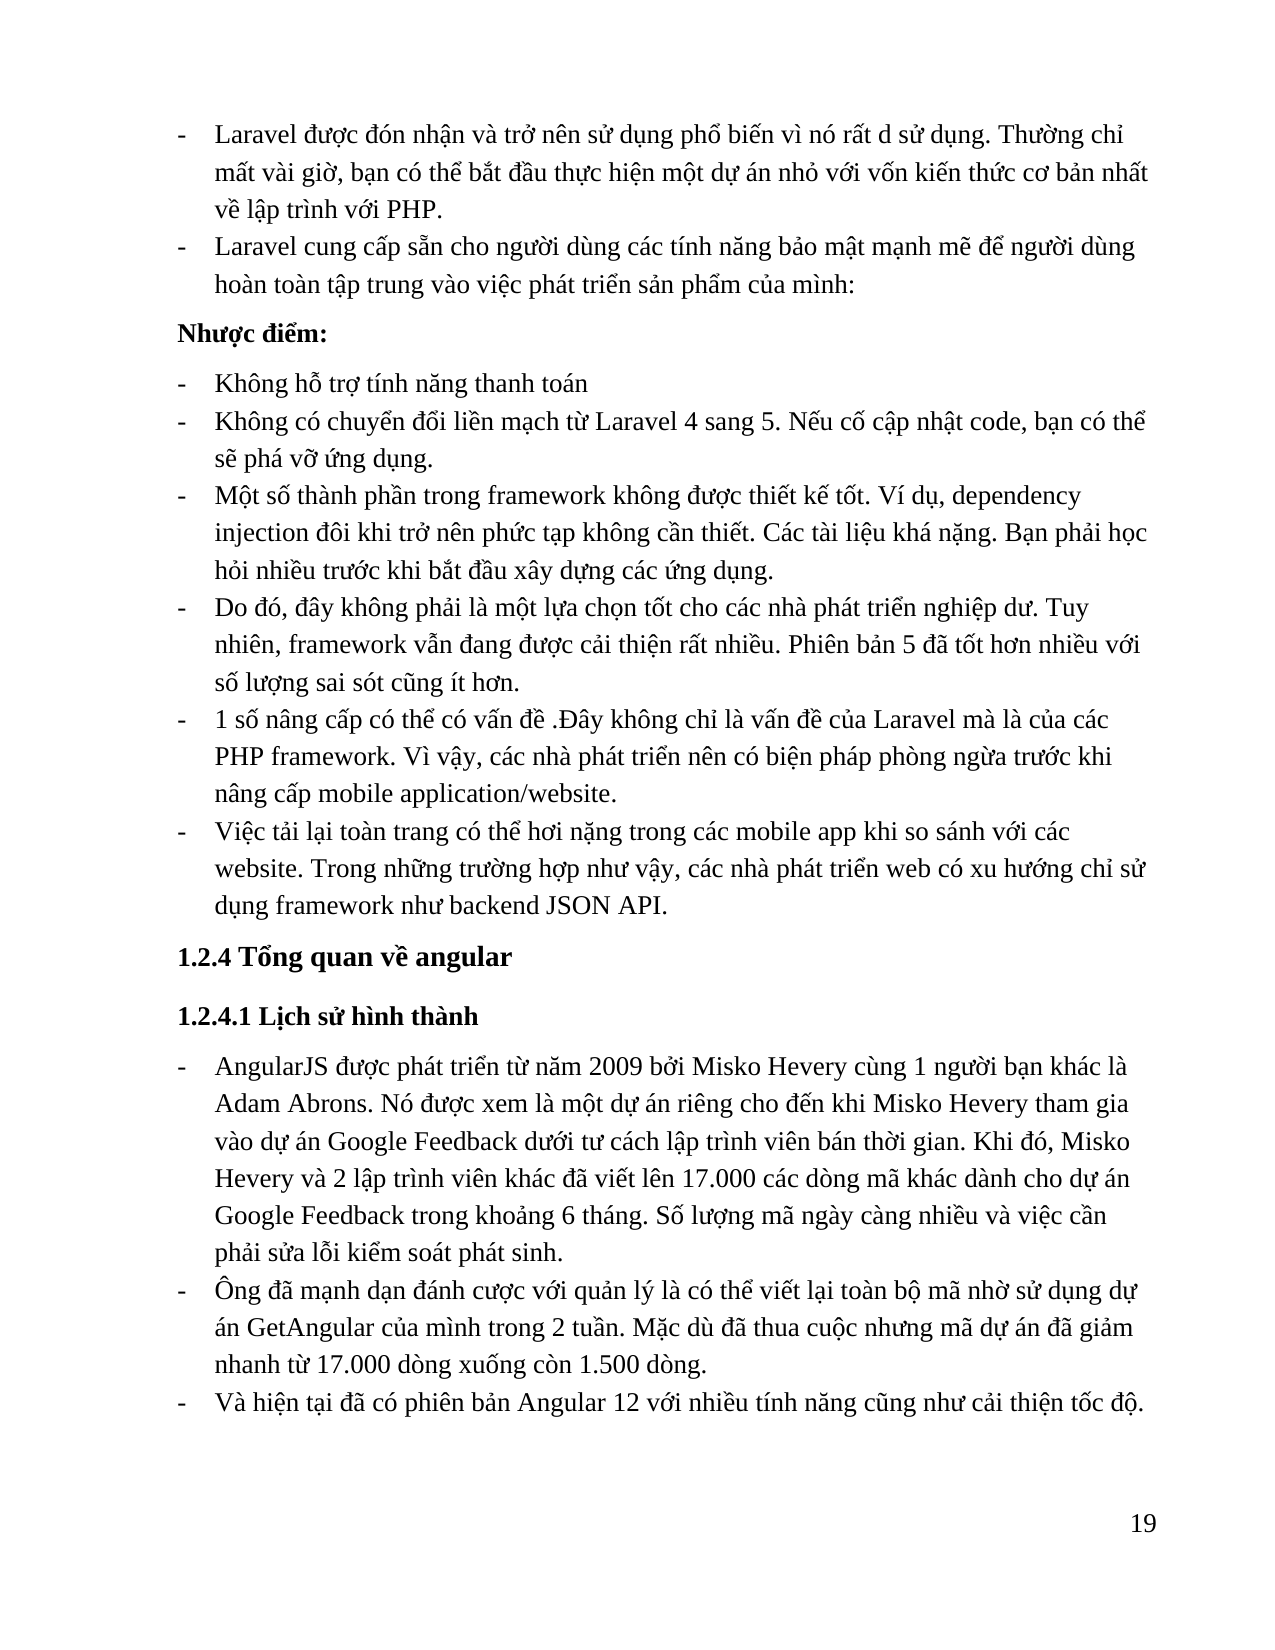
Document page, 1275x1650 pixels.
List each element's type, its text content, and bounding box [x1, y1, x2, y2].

list AngularJS được phát triển từ năm 2009 bởi Misko Hevery cùng 1 người bạn khác là Adam Abrons. Nó được xem là một dự án riêng cho đến khi Misko Hevery tham gia vào dự án Google Feedback dưới tư cách lập trình viên bán thời gian. Khi đó, Misko Hevery và 2 lập trình viên khác đã viết lên 17.000 các dòng mã khác dành cho dự án Google Feedback trong khoảng 6 tháng. Số lượng mã ngày càng nhiều và việc cần phải sửa lỗi kiểm soát phát sinh. [177, 1050, 1156, 1268]
list Việc tải lại toàn trang có thể hơi nặng trong các mobile app khi so sánh với các website. Trong những trường hợp như vậy, các nhà phát triển web có xu hướng chỉ sử dụng framework như backend JSON API. [177, 815, 1156, 921]
text Nhược điểm: [177, 317, 1156, 349]
subtitle Tổng quan về angular [177, 939, 1156, 973]
list Ông đã mạnh dạn đánh cược với quản lý là có thể viết lại toàn bộ mã nhờ sử dụng dự án GetAngular của mình trong 2 tuần. Mặc dù đã thua cuộc nhưng mã dự án đã giảm nhanh từ 17.000 dòng xuống còn 1.500 dòng. [177, 1274, 1156, 1379]
list Do đó, đây không phải là một lựa chọn tốt cho các nhà phát triển nghiệp dư. Tuy nhiên, framework vẫn đang được cải thiện rất nhiều. Phiên bản 5 đã tốt hơn nhiều với số lượng sai sót cũng ít hơn. [177, 591, 1156, 697]
list 1 số nâng cấp có thể có vấn đề .Đây không chỉ là vấn đề của Laravel mà là của các PHP framework. Vì vậy, các nhà phát triển nên có biện pháp phòng ngừa trước khi nâng cấp mobile application/website. [177, 703, 1156, 809]
list Laravel được đón nhận và trở nên sử dụng phổ biến vì nó rất d sử dụng. Thường chỉ mất vài giờ, bạn có thể bắt đầu thực hiện một dự án nhỏ với vốn kiến thức cơ bản nhất về lập trình với PHP. [177, 118, 1156, 224]
list Laravel cung cấp sẵn cho người dùng các tính năng bảo mật mạnh mẽ để người dùng hoàn toàn tập trung vào việc phát triển sản phẩm của mình: [177, 230, 1156, 299]
list Không hỗ trợ tính năng thanh toán [177, 367, 1156, 398]
subtitle Lịch sử hình thành [177, 1000, 1156, 1031]
list Và hiện tại đã có phiên bản Angular 12 với nhiều tính năng cũng như cải thiện tốc độ. [177, 1386, 1156, 1417]
list Một số thành phần trong framework không được thiết kế tốt. Ví dụ, dependency injection đôi khi trở nên phức tạp không cần thiết. Các tài liệu khá nặng. Bạn phải học hỏi nhiều trước khi bắt đầu xây dựng các ứng dụng. [177, 479, 1156, 585]
list Không có chuyển đổi liền mạch từ Laravel 4 sang 5. Nếu cố cập nhật code, bạn có thể sẽ phá vỡ ứng dụng. [177, 404, 1156, 473]
